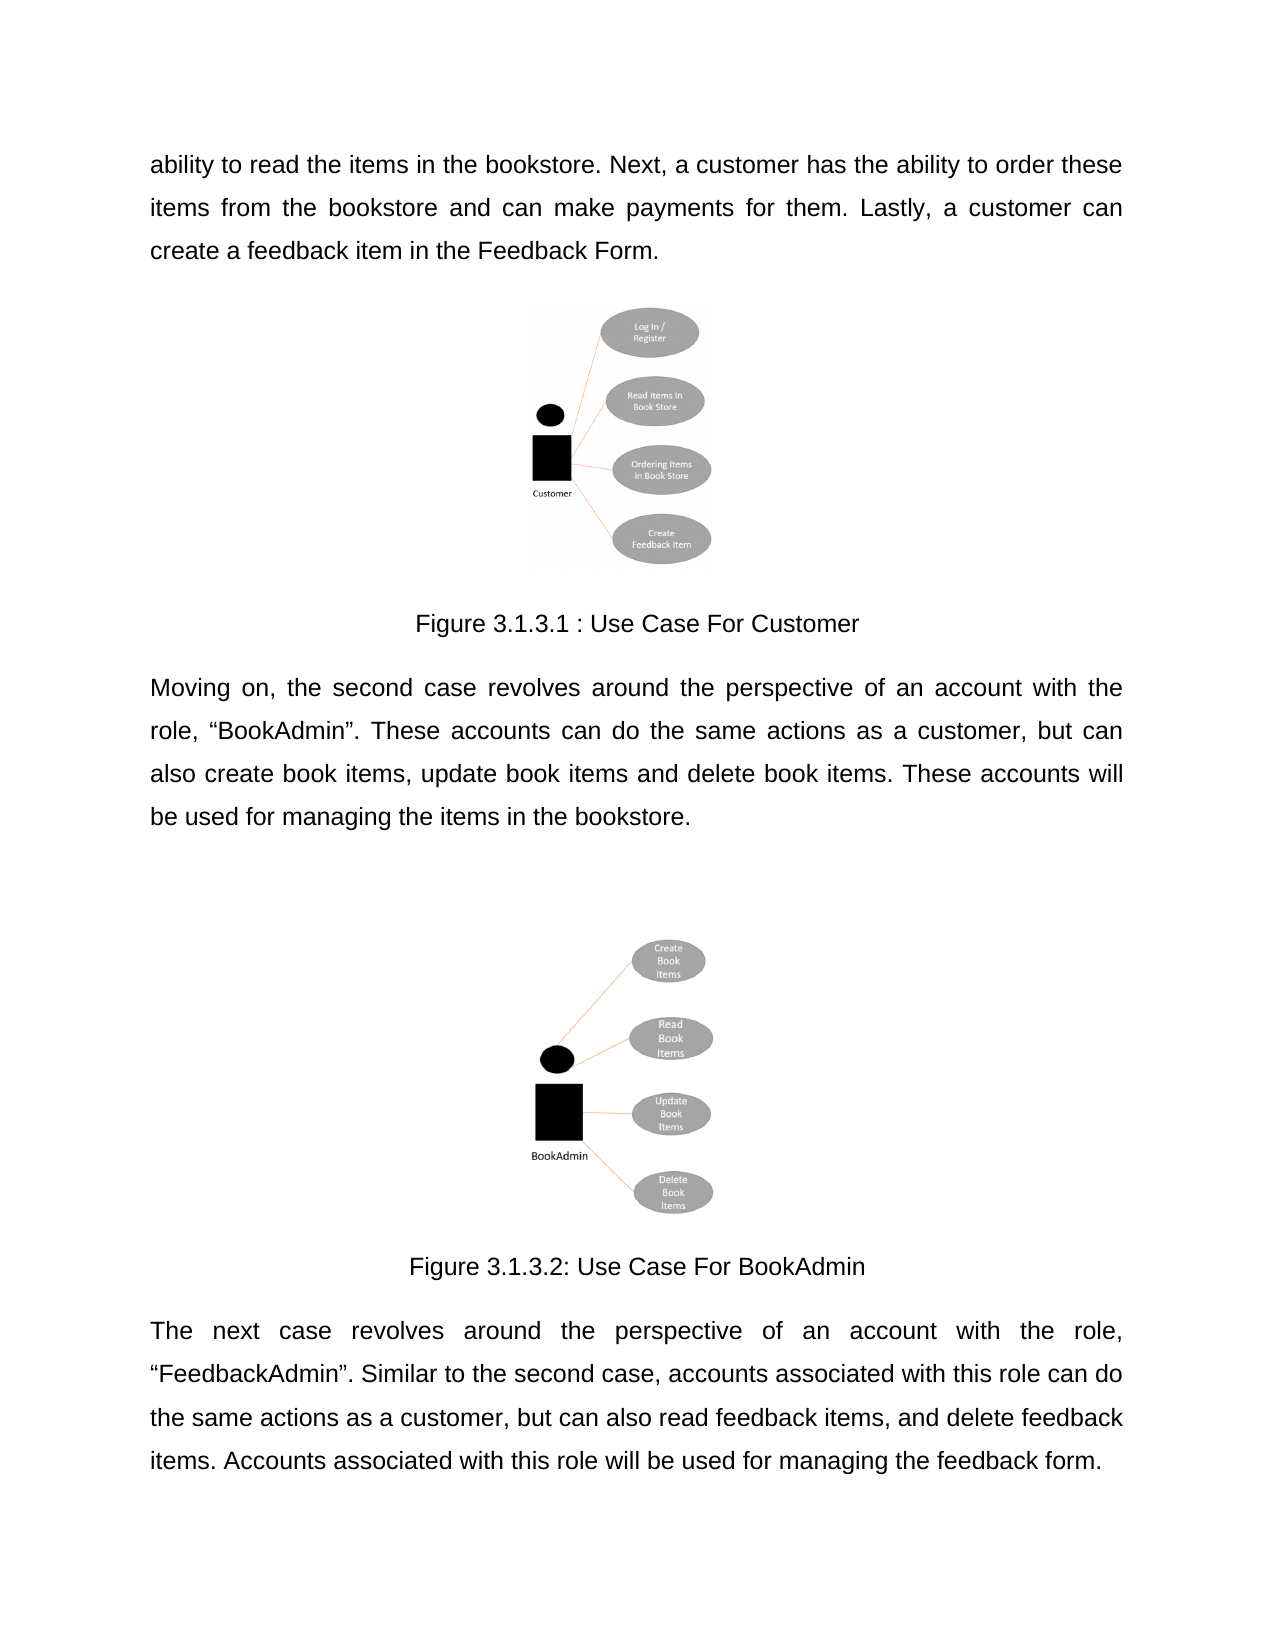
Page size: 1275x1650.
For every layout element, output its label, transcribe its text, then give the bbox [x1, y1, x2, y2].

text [150, 150, 1125, 265]
text Moving on, the second case revolves around the perspective of an account with the role, “BookAdmin”. These accounts can do the same actions as a customer, but can also create book items, update book items and delete book items. These accounts will be used for managing the items in the bookstore. [150, 673, 1125, 831]
picture [525, 300, 718, 574]
text Figure 3.1.3.2: Use Case For BookAdmin [150, 1252, 1125, 1281]
picture [525, 930, 724, 1218]
text The next case revolves around the perspective of an account with the role, “FeedbackAdmin”. Similar to the second case, accounts associated with this role can do the same actions as a customer, but can also read feedback items, and delete feedback items. Accounts associated with this role will be used for managing the feedback form. [150, 1316, 1125, 1474]
text Figure 3.1.3.1 : Use Case For Customer [150, 609, 1125, 637]
